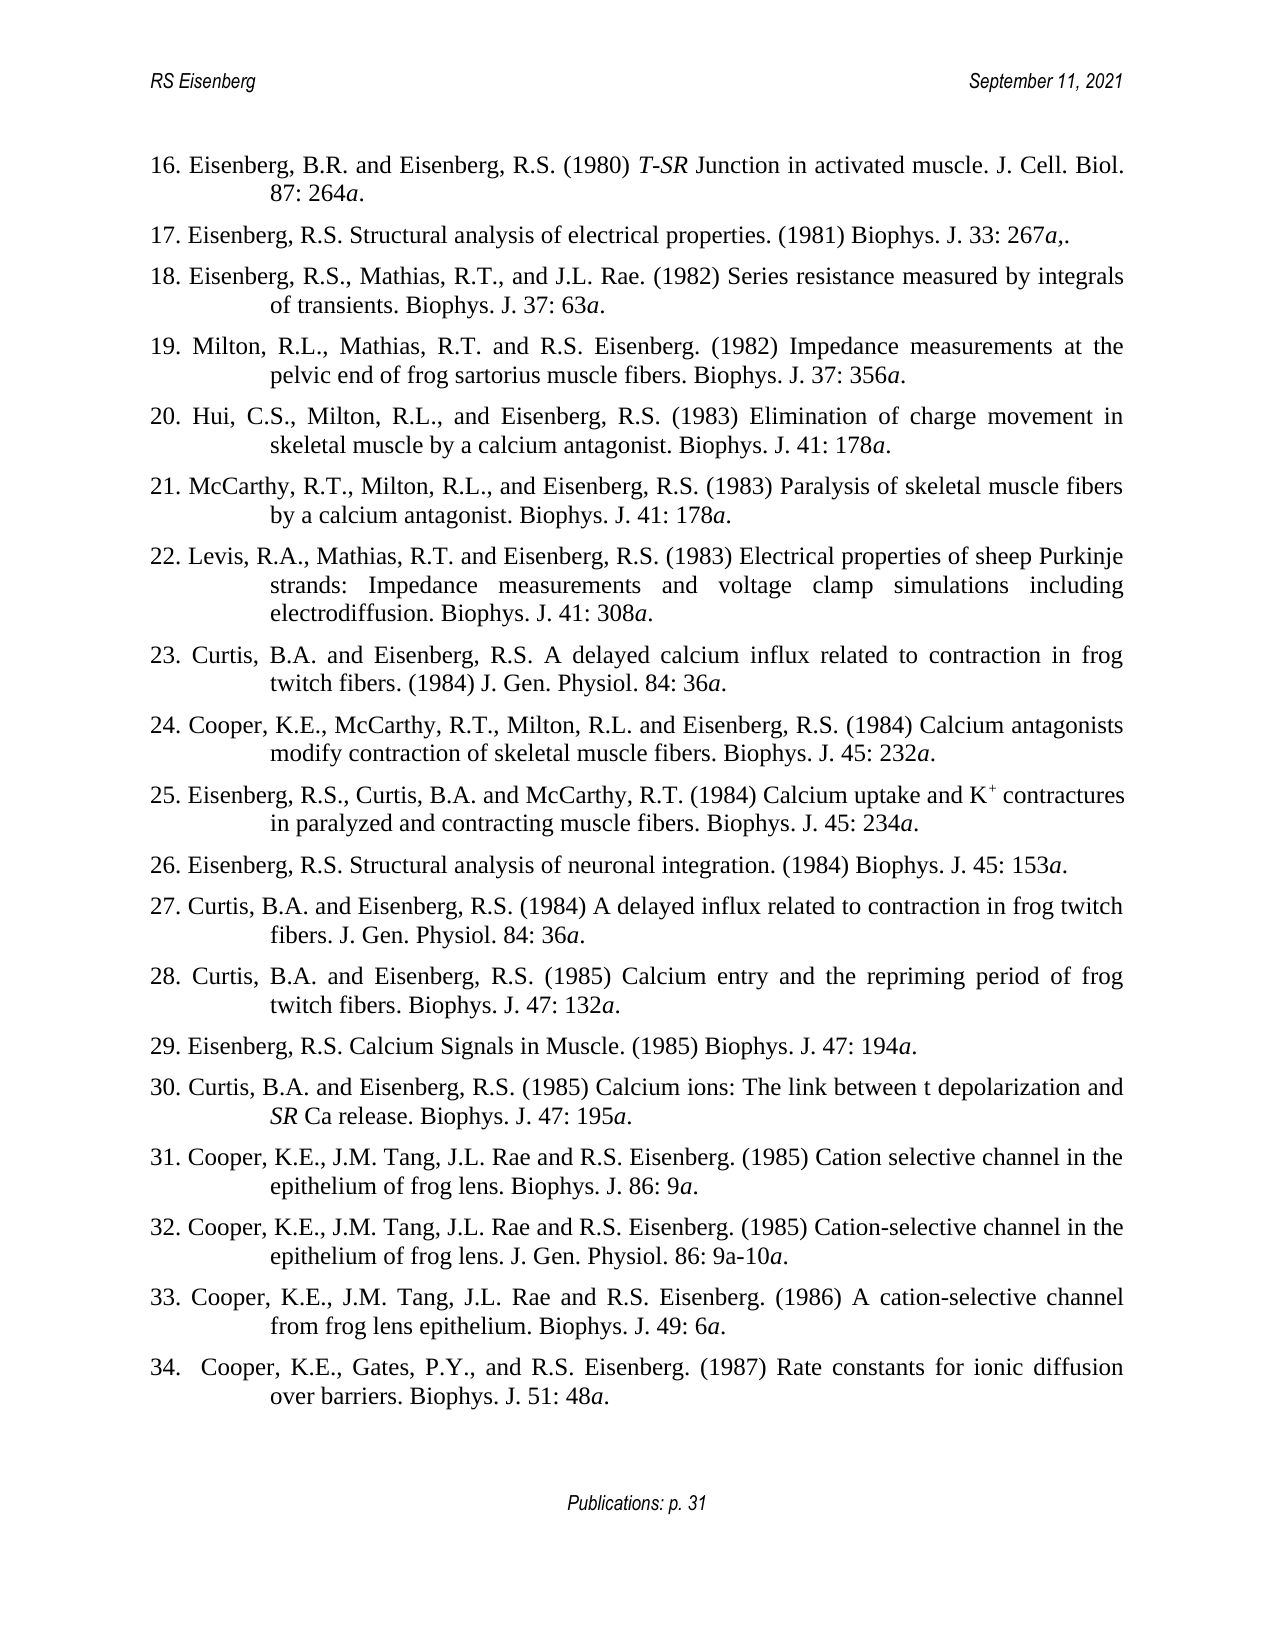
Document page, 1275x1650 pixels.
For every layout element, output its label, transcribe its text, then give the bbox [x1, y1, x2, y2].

text 31. Cooper, K.E., J.M. Tang, J.L. Rae and R.S. Eisenberg. (1985) Cation selective channel in the epithelium of frog lens. Biophys. J. 86: 9a. [150, 1142, 1125, 1200]
text 32. Cooper, K.E., J.M. Tang, J.L. Rae and R.S. Eisenberg. (1985) Cation-selective channel in the epithelium of frog lens. J. Gen. Physiol. 86: 9a-10a. [150, 1212, 1125, 1270]
text 24. Cooper, K.E., McCarthy, R.T., Milton, R.L. and Eisenberg, R.S. (1984) Calcium antagonists modify contraction of skeletal muscle fibers. Biophys. J. 45: 232a. [150, 710, 1125, 767]
text 23. Curtis, B.A. and Eisenberg, R.S. A delayed calcium influx related to contraction in frog twitch fibers. (1984) J. Gen. Physiol. 84: 36a. [150, 640, 1125, 697]
text 18. Eisenberg, R.S., Mathias, R.T., and J.L. Rae. (1982) Series resistance measured by integrals of transients. Biophys. J. 37: 63a. [150, 261, 1125, 318]
text 33. Cooper, K.E., J.M. Tang, J.L. Rae and R.S. Eisenberg. (1986) A cation-selective channel from frog lens epithelium. Biophys. J. 49: 6a. [150, 1282, 1125, 1340]
text 22. Levis, R.A., Mathias, R.T. and Eisenberg, R.S. (1983) Electrical properties of sheep Purkinje strands: Impedance measurements and voltage clamp simulations including electrodiffusion. Biophys. J. 41: 308a. [150, 541, 1125, 627]
text 25. Eisenberg, R.S., Curtis, B.A. and McCarthy, R.T. (1984) Calcium uptake and K+ contractures in paralyzed and contracting muscle fibers. Biophys. J. 45: 234a. [150, 780, 1125, 837]
text 19. Milton, R.L., Mathias, R.T. and R.S. Eisenberg. (1982) Impedance measurements at the pelvic end of frog sartorius muscle fibers. Biophys. J. 37: 356a. [150, 331, 1125, 388]
text 30. Curtis, B.A. and Eisenberg, R.S. (1985) Calcium ions: The link between t depolarization and SR Ca release. Biophys. J. 47: 195a. [150, 1072, 1125, 1130]
text 28. Curtis, B.A. and Eisenberg, R.S. (1985) Calcium entry and the repriming period of frog twitch fibers. Biophys. J. 47: 132a. [150, 961, 1125, 1018]
text 27. Curtis, B.A. and Eisenberg, R.S. (1984) A delayed influx related to contraction in frog twitch fibers. J. Gen. Physiol. 84: 36a. [150, 891, 1125, 948]
text 16. Eisenberg, B.R. and Eisenberg, R.S. (1980) T-SR Junction in activated muscle. J. Cell. Biol. 87: 264a. [150, 150, 1125, 207]
text 29. Eisenberg, R.S. Calcium Signals in Muscle. (1985) Biophys. J. 47: 194a. [150, 1031, 1125, 1060]
text 17. Eisenberg, R.S. Structural analysis of electrical properties. (1981) Biophys. J. 33: 267a,. [150, 220, 1125, 248]
text 20. Hui, C.S., Milton, R.L., and Eisenberg, R.S. (1983) Elimination of charge movement in skeletal muscle by a calcium antagonist. Biophys. J. 41: 178a. [150, 401, 1125, 458]
text 34. Cooper, K.E., Gates, P.Y., and R.S. Eisenberg. (1987) Rate constants for ionic diffusion over barriers. Biophys. J. 51: 48a. [150, 1352, 1125, 1410]
text 26. Eisenberg, R.S. Structural analysis of neuronal integration. (1984) Biophys. J. 45: 153a. [150, 850, 1125, 878]
text 21. McCarthy, R.T., Milton, R.L., and Eisenberg, R.S. (1983) Paralysis of skeletal muscle fibers by a calcium antagonist. Biophys. J. 41: 178a. [150, 471, 1125, 528]
